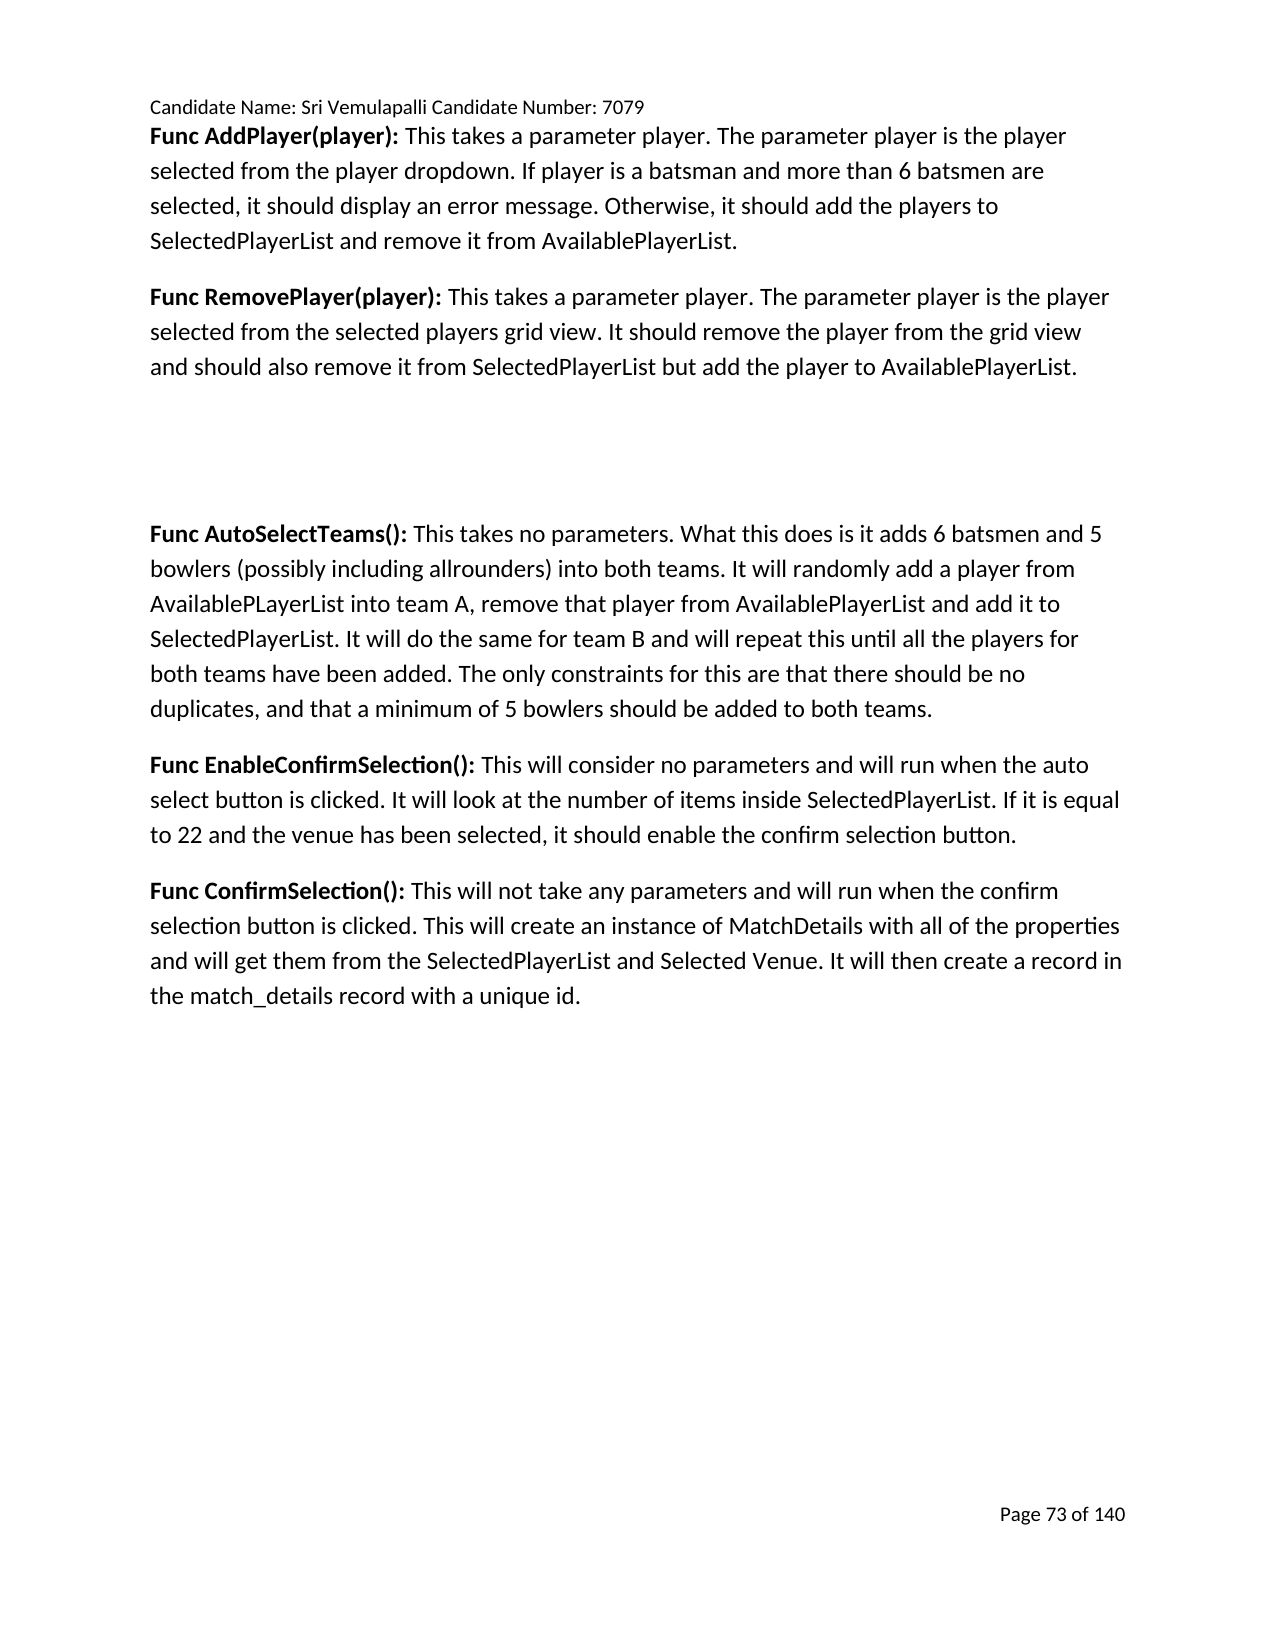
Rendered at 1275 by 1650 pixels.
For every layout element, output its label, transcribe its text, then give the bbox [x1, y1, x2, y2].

text Func AddPlayer(player): This takes a parameter player. The parameter player is the player selected from the player dropdown. If player is a batsman and more than 6 batsmen are selected, it should display an error message. Otherwise, it should add the players to SelectedPlayerList and remove it from AvailablePlayerList. [150, 120, 1125, 256]
text Func ConfirmSelection(): This will not take any parameters and will run when the confirm selection button is clicked. This will create an instance of MatchDetails with all of the properties and will get them from the SelectedPlayerList and Selected Venue. It will then create a record in the match_details record with a unique id. [150, 875, 1125, 1011]
text Func EnableConfirmSelection(): This will consider no parameters and will run when the auto select button is clicked. It will look at the number of items inside SelectedPlayerList. If it is equal to 22 and the venue has been selected, it should enable the confirm selection button. [150, 749, 1125, 850]
text Func RemovePlayer(player): This takes a parameter player. The parameter player is the player selected from the selected players grid view. It should remove the player from the grid view and should also remove it from SelectedPlayerList but add the player to AvailablePlayerList. [150, 281, 1125, 381]
text Func AutoSelectTeams(): This takes no parameters. What this does is it adds 6 batsmen and 5 bowlers (possibly including allrounders) into both teams. It will randomly add a player from AvailablePLayerList into team A, remove that player from AvailablePlayerList and add it to SelectedPlayerList. It will do the same for team B and will repeat this until all the players for both teams have been added. The only constraints for this are that there should be no duplicates, and that a minimum of 5 bowlers should be added to both teams. [150, 518, 1125, 724]
